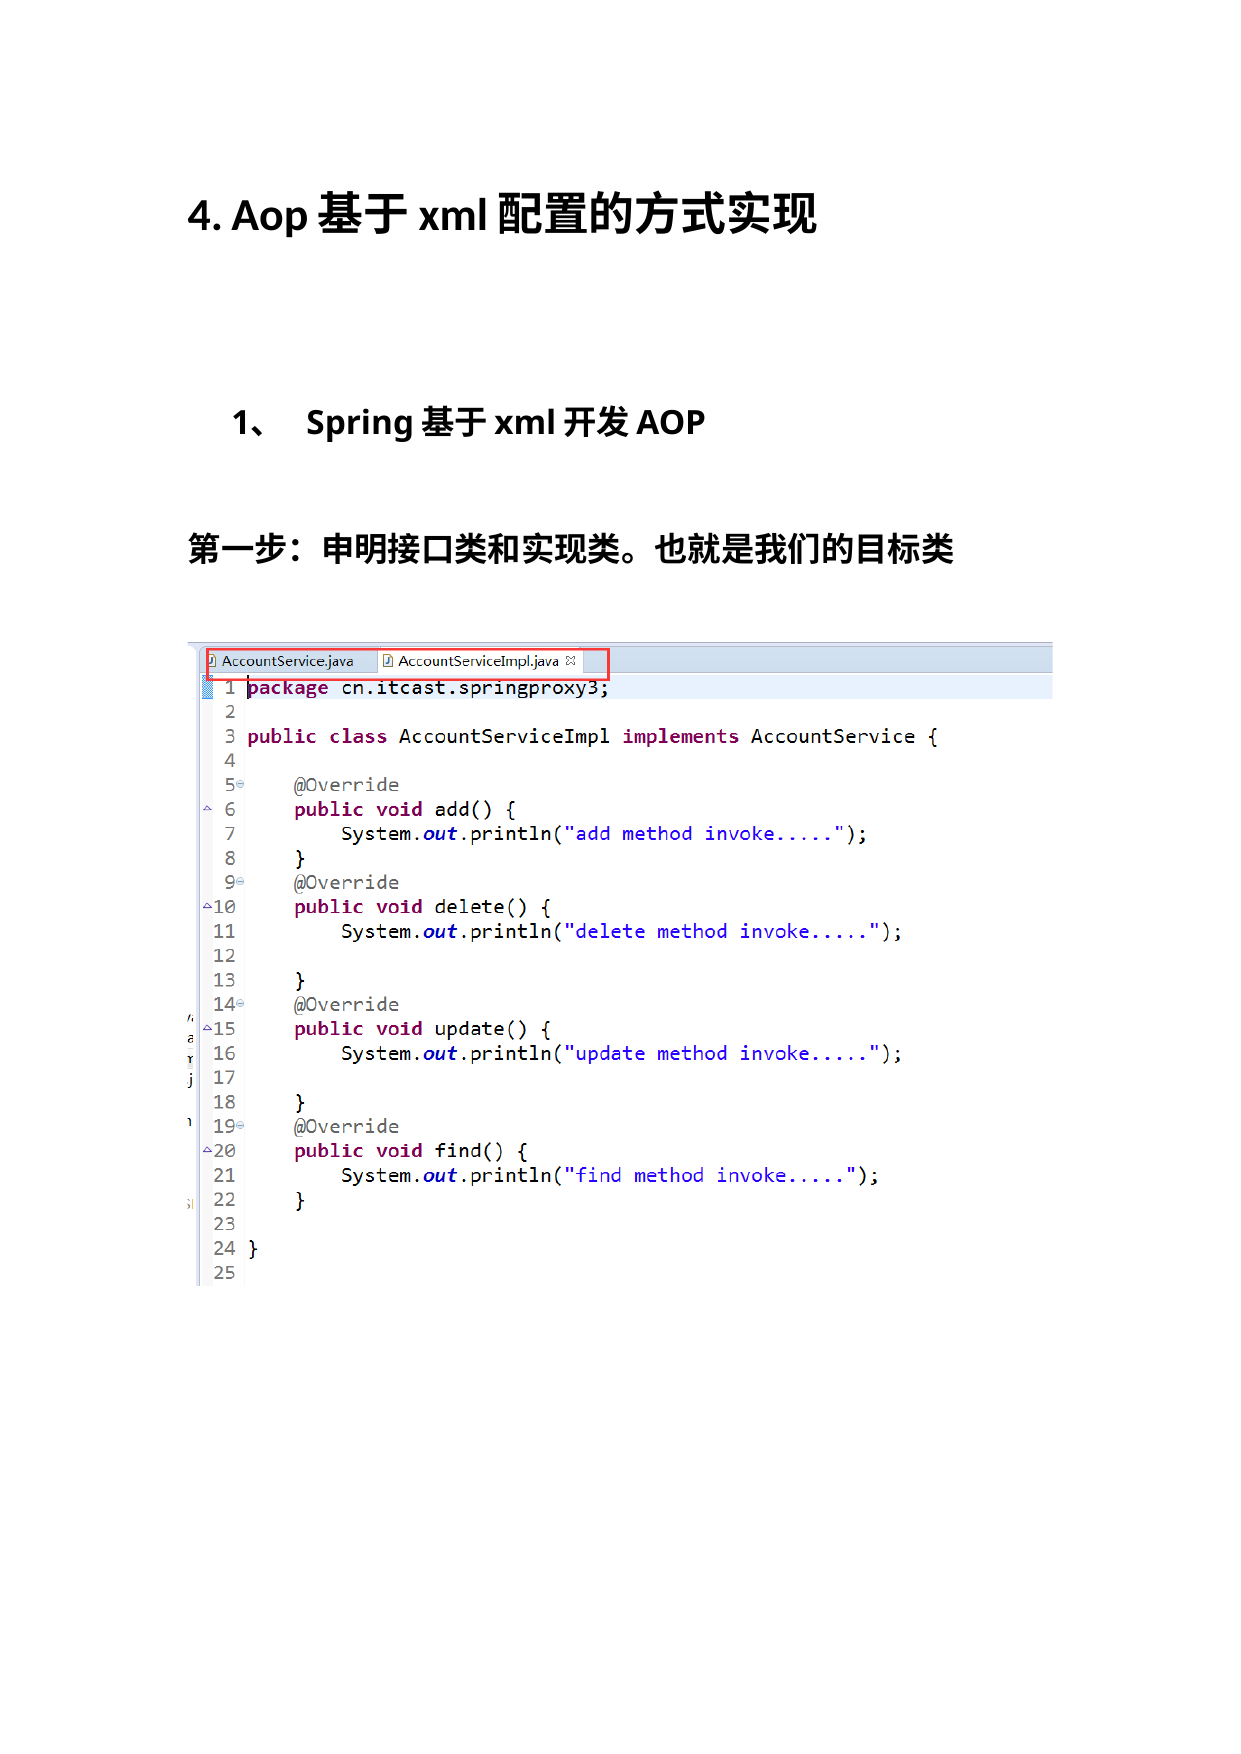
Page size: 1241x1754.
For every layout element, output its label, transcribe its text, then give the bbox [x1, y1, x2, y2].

subtitle Aop基于xml配置的方式实现 [187, 162, 1053, 259]
subtitle Spring基于xml开发AOP [231, 387, 1053, 452]
subtitle 第一步：申明接口类和实现类。也就是我们的目标类 [187, 515, 1053, 580]
picture [187, 642, 1053, 1286]
